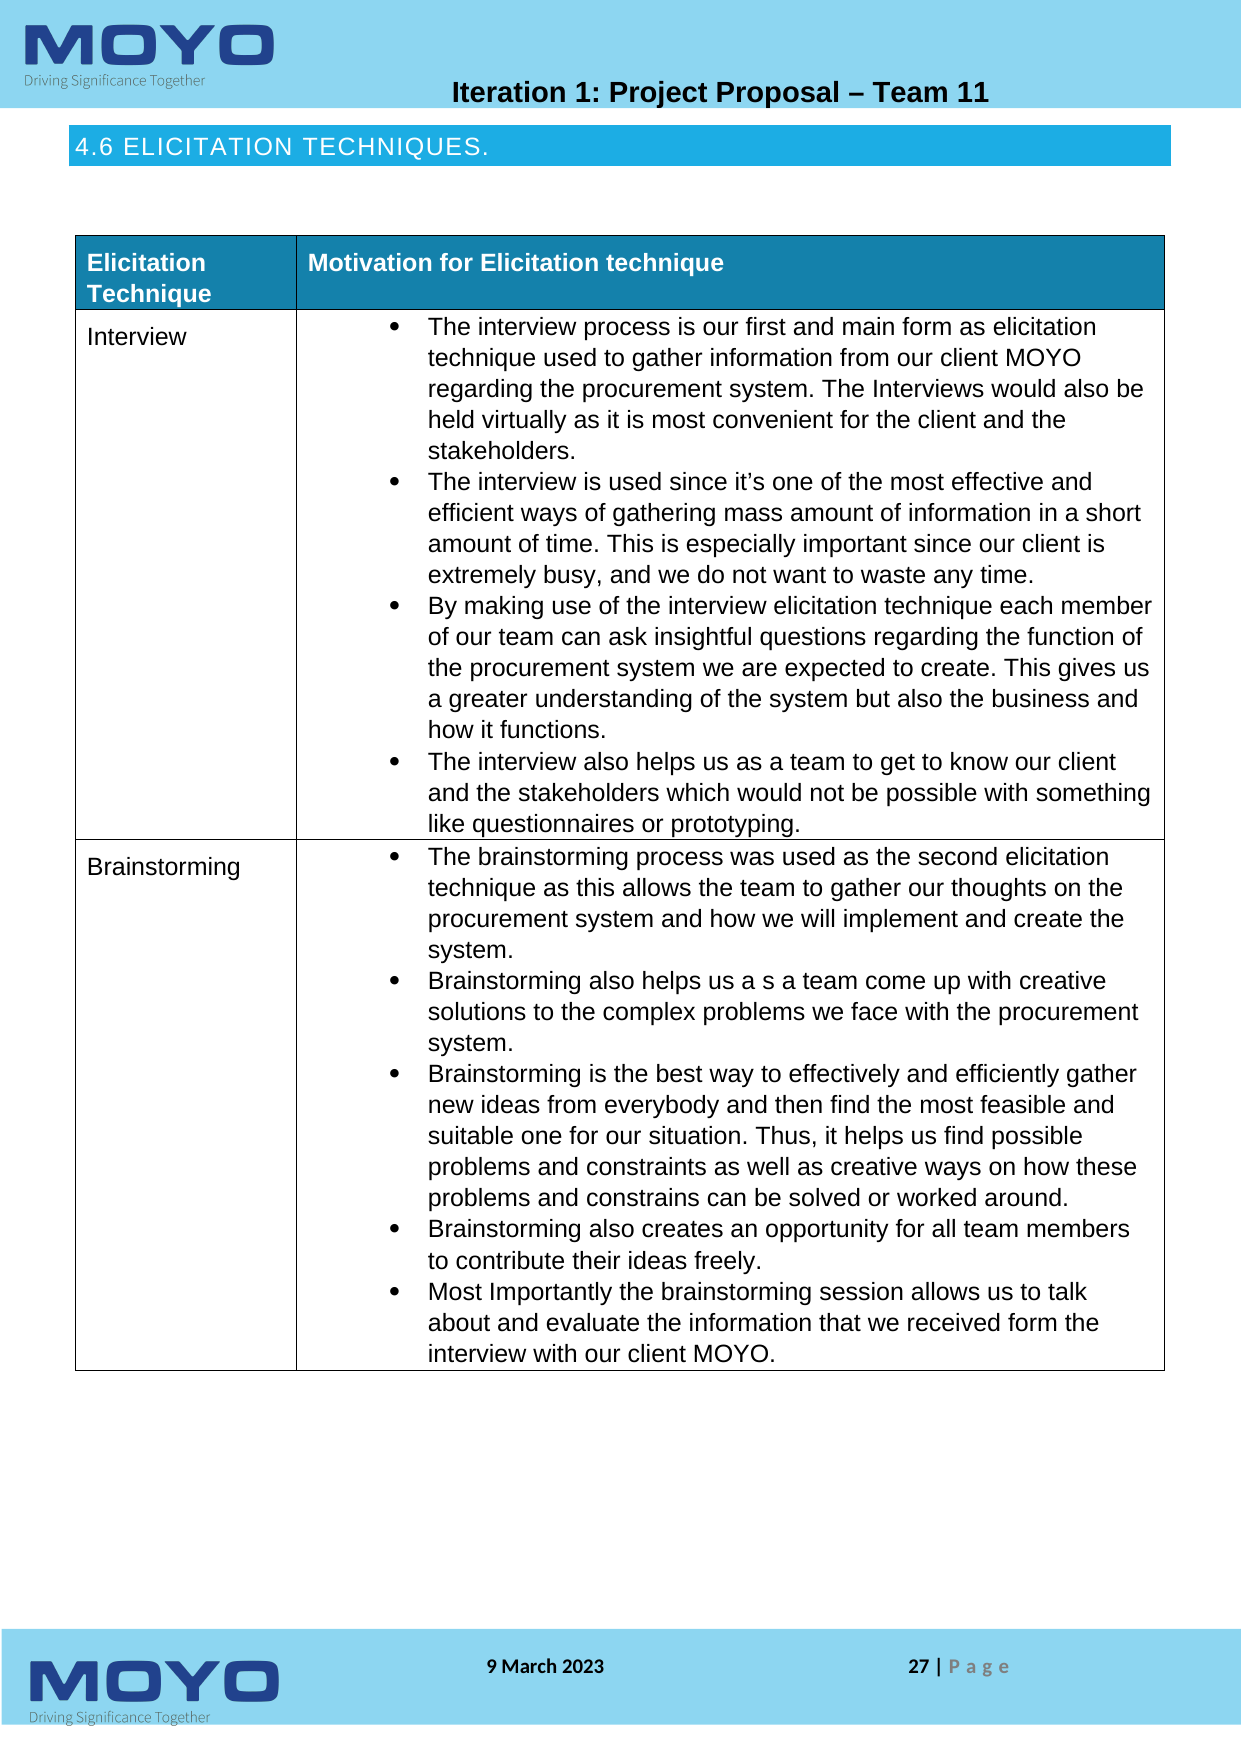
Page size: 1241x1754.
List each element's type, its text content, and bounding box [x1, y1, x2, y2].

picture [26, 1655, 282, 1729]
picture [21, 19, 277, 92]
table_cell Brainstorming [76, 840, 296, 1369]
table_header Motivation for Elicitation technique [297, 236, 1164, 309]
table_header Elicitation Technique [76, 236, 296, 309]
table_cell The interview process is our first and main form as elicitation technique used to gather information from our client MOYO regarding the procurement system. The Interviews would also be held virtually as it is most convenient for the client and the stakeholders. The interview is used since it’s one of the most effective and efficient ways of gathering mass amount of information in a short amount of time. This is especially important since our client is extremely busy, and we do not want to waste any time. By making use of the interview elicitation technique each member of our team can ask insightful questions regarding the function of the procurement system we are expected to create. This gives us a greater understanding of the system but also the business and how it functions. The interview also helps us as a team to get to know our client and the stakeholders which would not be possible with something like questionnaires or prototyping. [297, 310, 1164, 839]
table_cell The brainstorming process was used as the second elicitation technique as this allows the team to gather our thoughts on the procurement system and how we will implement and create the system. Brainstorming also helps us a s a team come up with creative solutions to the complex problems we face with the procurement system. Brainstorming is the best way to effectively and efficiently gather new ideas from everybody and then find the most feasible and suitable one for our situation. Thus, it helps us find possible problems and constraints as well as creative ways on how these problems and constrains can be solved or worked around. Brainstorming also creates an opportunity for all team members to contribute their ideas freely. Most Importantly the brainstorming session allows us to talk about and evaluate the information that we received form the interview with our client MOYO. [297, 840, 1164, 1369]
table_cell Interview [76, 310, 296, 839]
subtitle 4.6 Elicitation techniques. [75, 131, 1165, 160]
